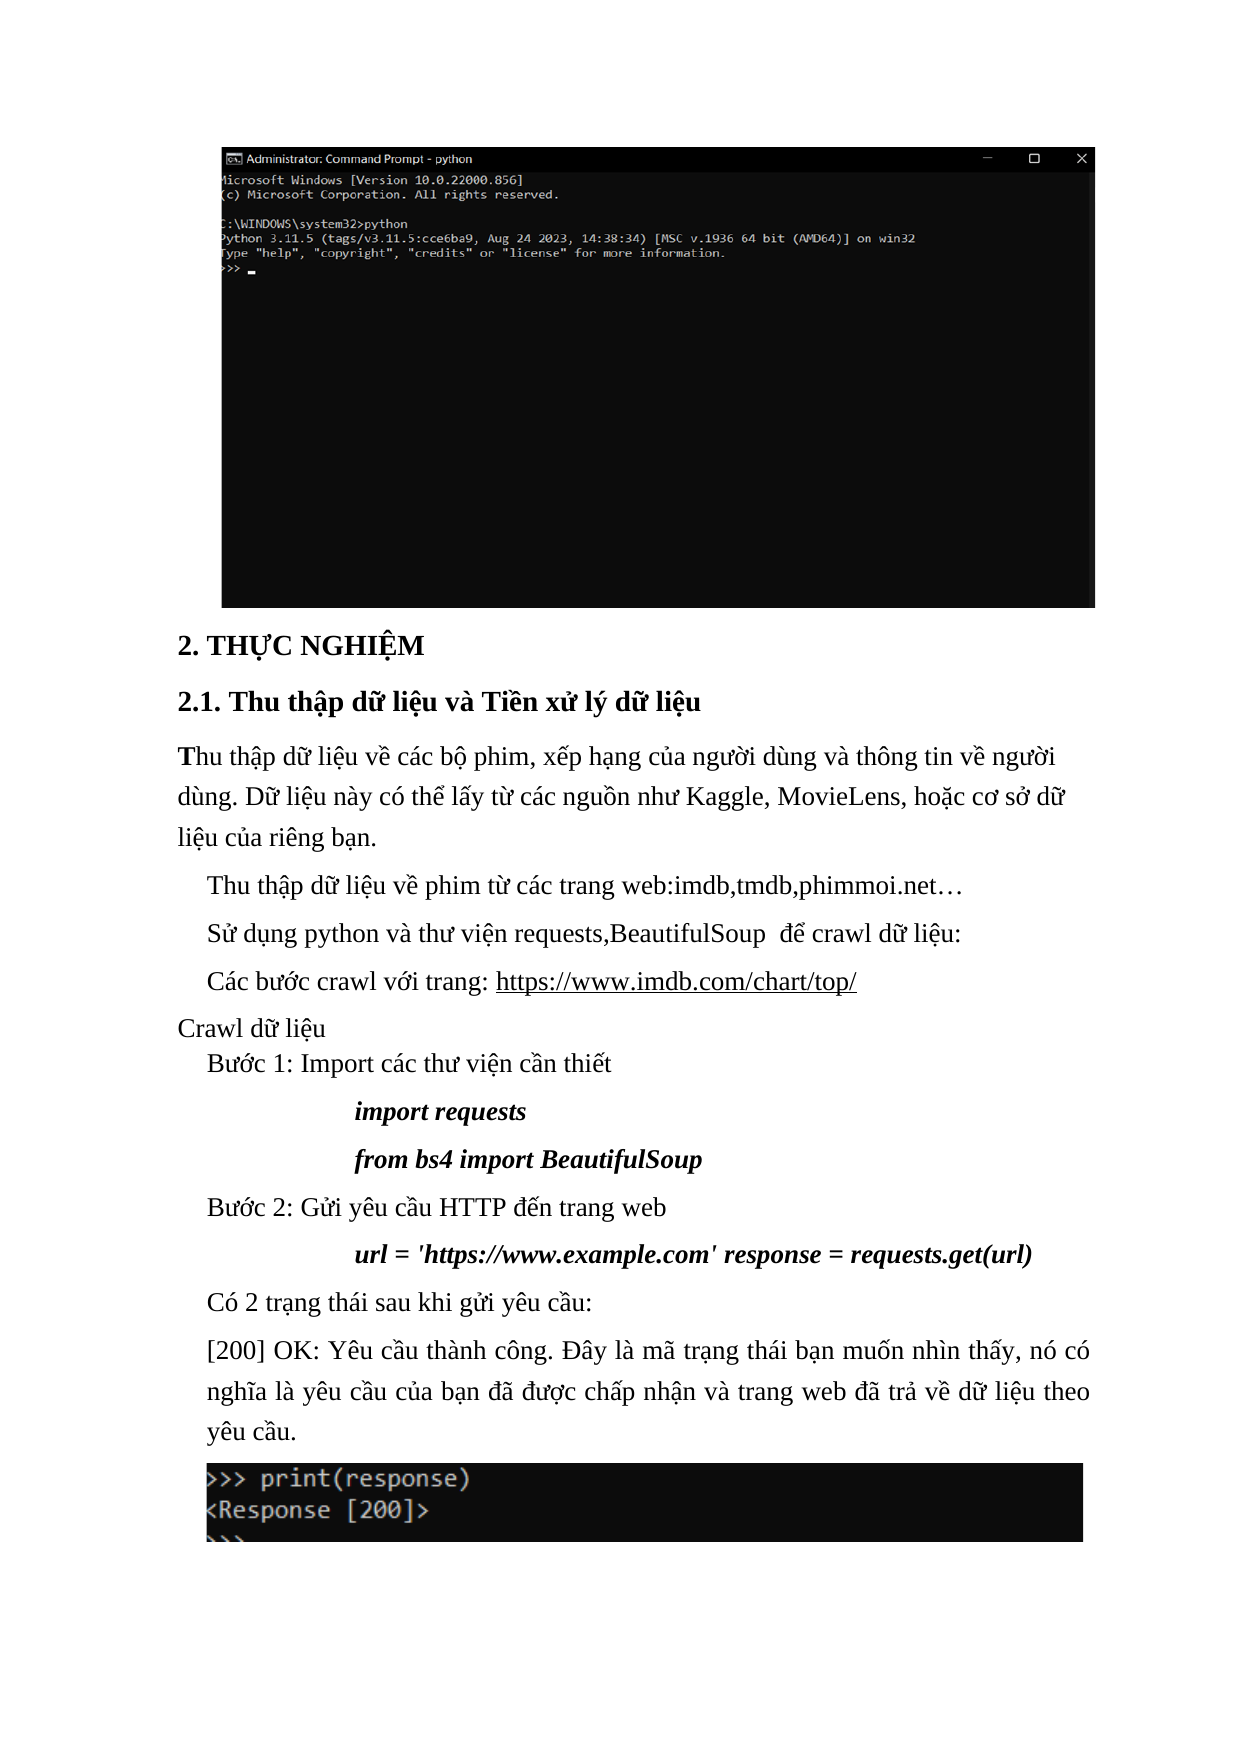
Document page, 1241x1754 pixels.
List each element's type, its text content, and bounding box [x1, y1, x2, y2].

text [200] OK: Yêu cầu thành công. Đây là mã trạng thái bạn muốn nhìn thấy, nó có nghĩa là yêu cầu của bạn đã được chấp nhận và trang web đã trả về dữ liệu theo yêu cầu. [207, 1334, 1092, 1446]
text Crawl dữ liệu [177, 1013, 1092, 1044]
text Thu thập dữ liệu về phim từ các trang web:imdb,tmdb,phimmoi.net… [207, 869, 1092, 900]
text Thu thập dữ liệu và Tiền xử lý dữ liệu [177, 684, 1092, 718]
picture [206, 1463, 1084, 1542]
text Bước 2: Gửi yêu cầu HTTP đến trang web [207, 1191, 1092, 1222]
text url = 'https://www.example.com' response = requests.get(url) [354, 1238, 1092, 1270]
text Sử dụng python và thư viện requests,BeautifulSoup để crawl dữ liệu: [207, 917, 1092, 948]
picture [221, 147, 1096, 608]
text import requests [354, 1095, 1092, 1126]
text from bs4 import BeautifulSoup [354, 1143, 1092, 1174]
text Có 2 trạng thái sau khi gửi yêu cầu: [207, 1286, 1092, 1318]
text Thu thập dữ liệu về các bộ phim, xếp hạng của người dùng và thông tin về người dùng. Dữ liệu này có thể lấy từ các nguồn như Kaggle, MovieLens, hoặc cơ sở dữ liệu của riêng bạn. [177, 740, 1092, 852]
text Bước 1: Import các thư viện cần thiết [207, 1047, 1092, 1078]
text THỰC NGHIỆM [177, 628, 1092, 662]
text Các bước crawl với trang: https://www.imdb.com/chart/top/ [207, 965, 1092, 996]
